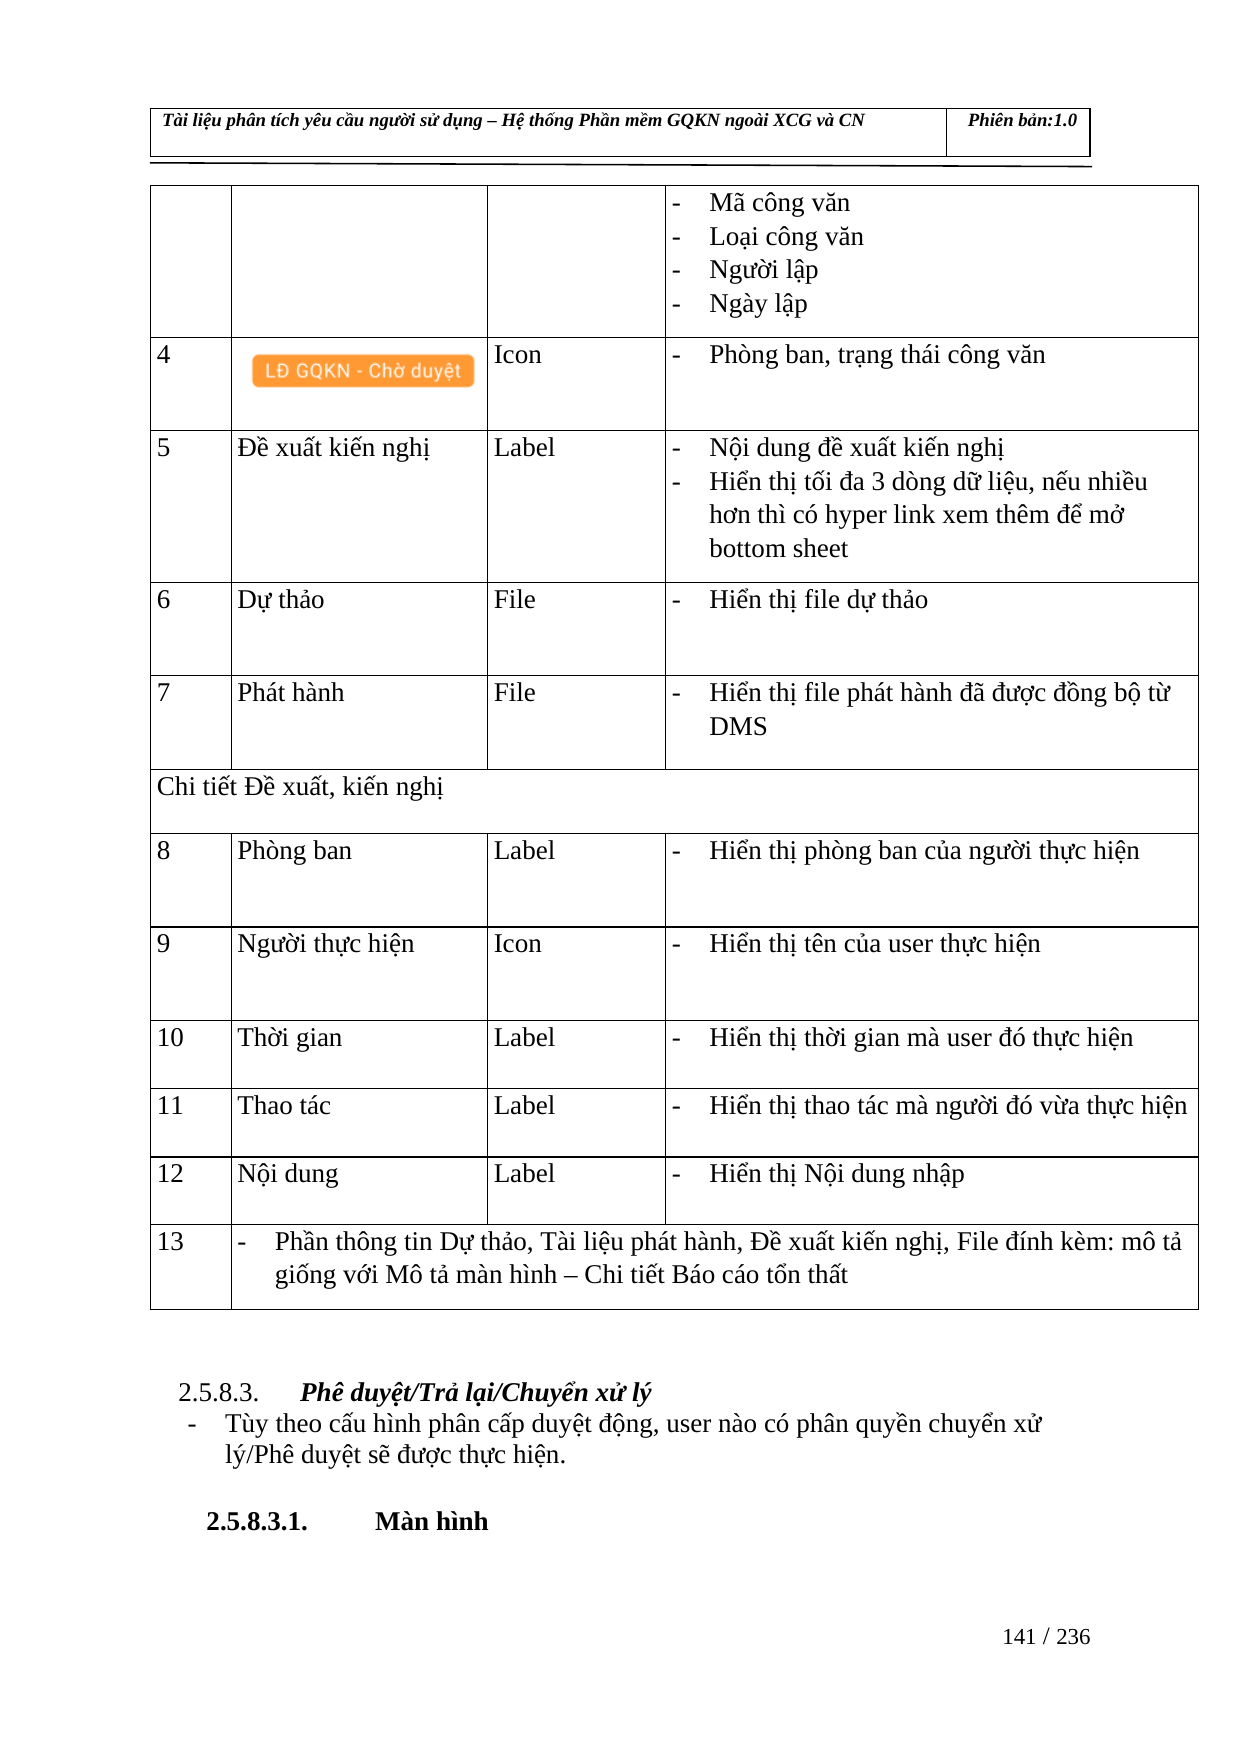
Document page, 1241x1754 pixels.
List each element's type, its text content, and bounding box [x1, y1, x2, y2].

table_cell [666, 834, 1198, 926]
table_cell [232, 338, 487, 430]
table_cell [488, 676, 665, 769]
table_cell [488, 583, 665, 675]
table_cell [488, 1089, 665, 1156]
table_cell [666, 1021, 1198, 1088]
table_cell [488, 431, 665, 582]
picture [237, 338, 482, 390]
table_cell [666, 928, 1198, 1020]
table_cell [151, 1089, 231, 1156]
list Tùy theo cấu hình phân cấp duyệt động, user nào có phân quyền chuyển xử lý/Phê duyệt sẽ được thực hiện. [187, 1407, 1090, 1469]
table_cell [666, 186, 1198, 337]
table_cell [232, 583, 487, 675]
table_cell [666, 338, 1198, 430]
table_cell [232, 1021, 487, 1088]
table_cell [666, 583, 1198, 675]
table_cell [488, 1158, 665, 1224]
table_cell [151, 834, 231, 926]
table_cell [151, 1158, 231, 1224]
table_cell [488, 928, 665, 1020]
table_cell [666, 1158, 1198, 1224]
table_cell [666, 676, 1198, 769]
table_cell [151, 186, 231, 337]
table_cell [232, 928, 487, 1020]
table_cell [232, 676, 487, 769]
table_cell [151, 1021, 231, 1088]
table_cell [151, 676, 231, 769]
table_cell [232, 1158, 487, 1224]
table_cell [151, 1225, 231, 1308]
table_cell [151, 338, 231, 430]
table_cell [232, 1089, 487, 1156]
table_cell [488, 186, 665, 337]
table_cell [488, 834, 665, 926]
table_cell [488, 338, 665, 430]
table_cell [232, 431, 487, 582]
subtitle Màn hình [206, 1505, 1090, 1536]
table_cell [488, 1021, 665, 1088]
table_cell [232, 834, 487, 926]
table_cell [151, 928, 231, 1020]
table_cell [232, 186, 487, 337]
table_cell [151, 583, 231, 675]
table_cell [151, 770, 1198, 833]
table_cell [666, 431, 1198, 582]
subtitle Phê duyệt/Trả lại/Chuyển xử lý [178, 1376, 1090, 1407]
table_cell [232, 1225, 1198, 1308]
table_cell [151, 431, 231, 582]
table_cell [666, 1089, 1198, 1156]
